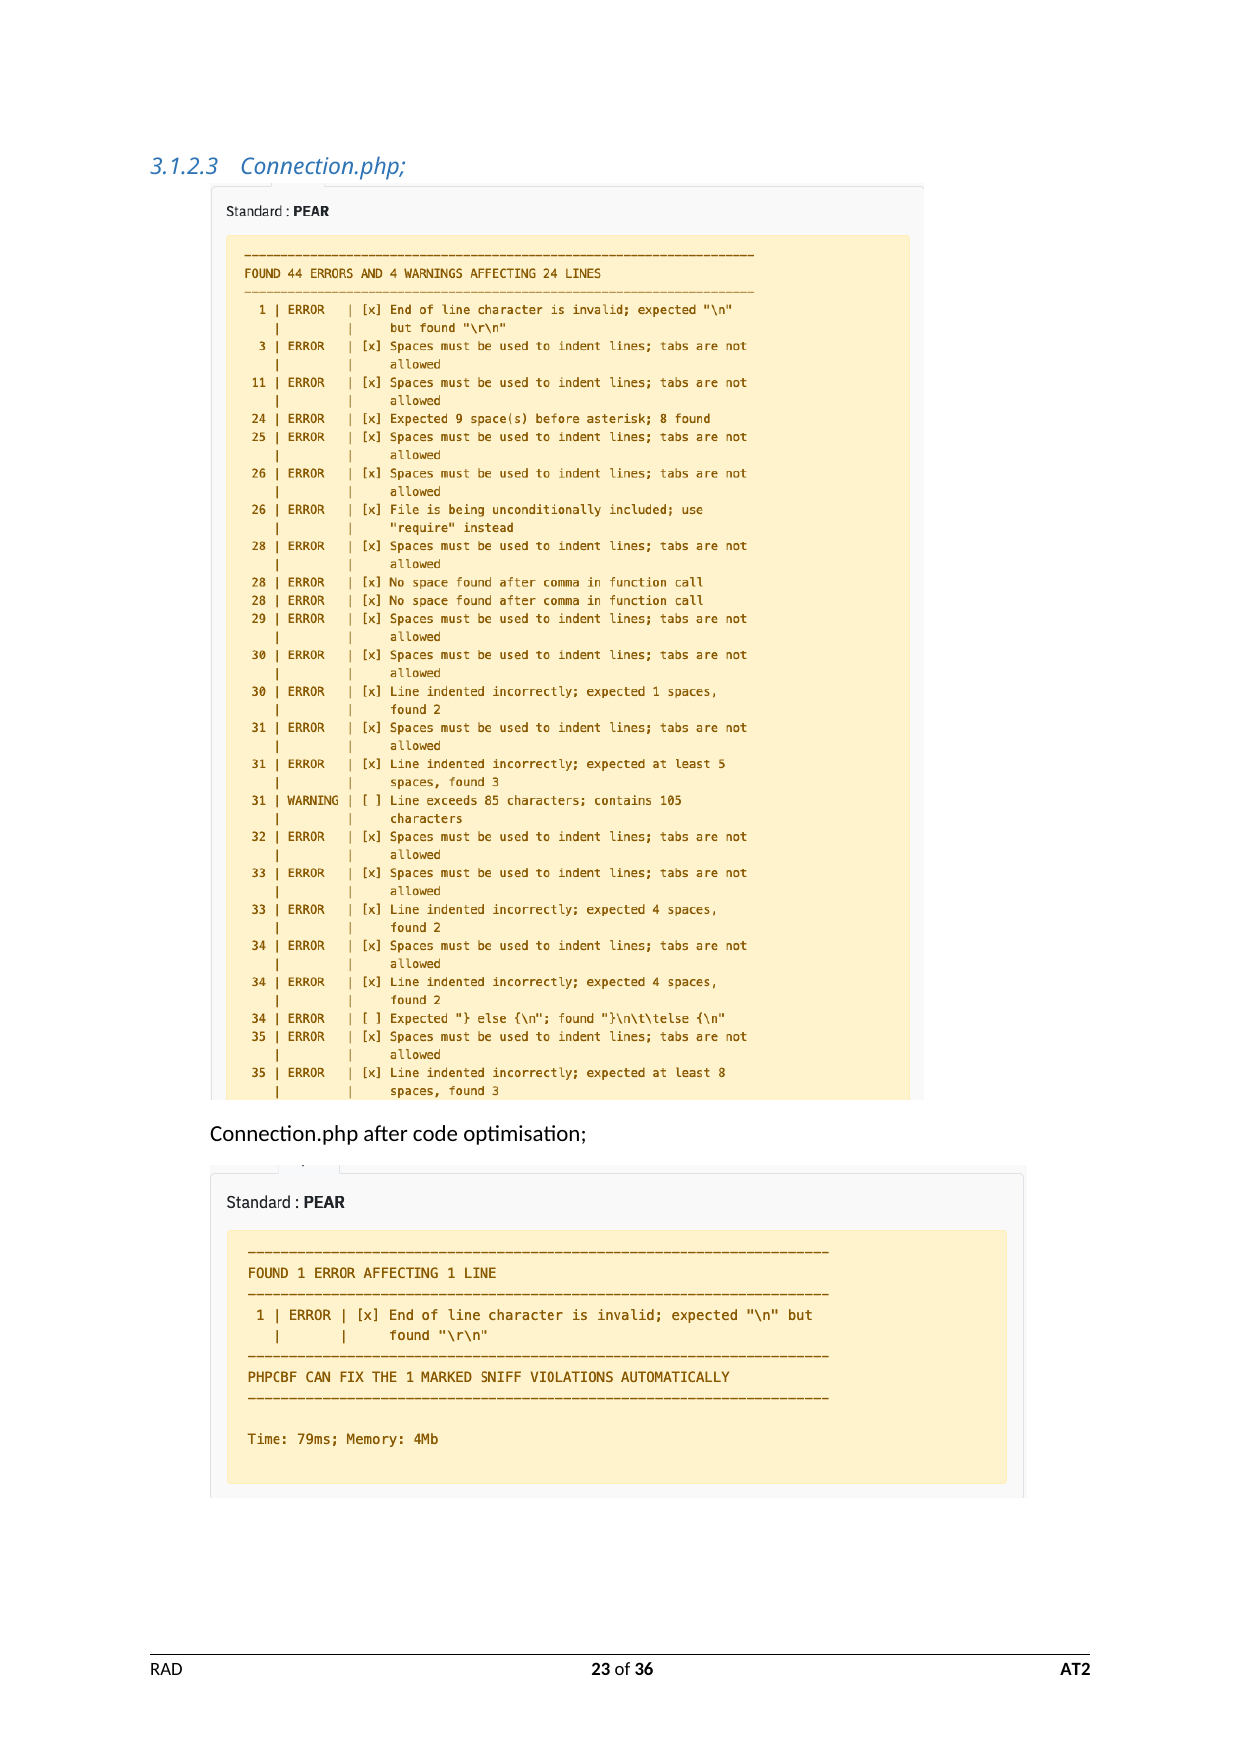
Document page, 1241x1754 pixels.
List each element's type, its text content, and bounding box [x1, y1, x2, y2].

picture [210, 183, 924, 1100]
subtitle Connection.php; [150, 150, 1090, 181]
text Connection.php after code optimisation; [210, 1119, 1090, 1147]
picture [210, 1165, 1027, 1498]
